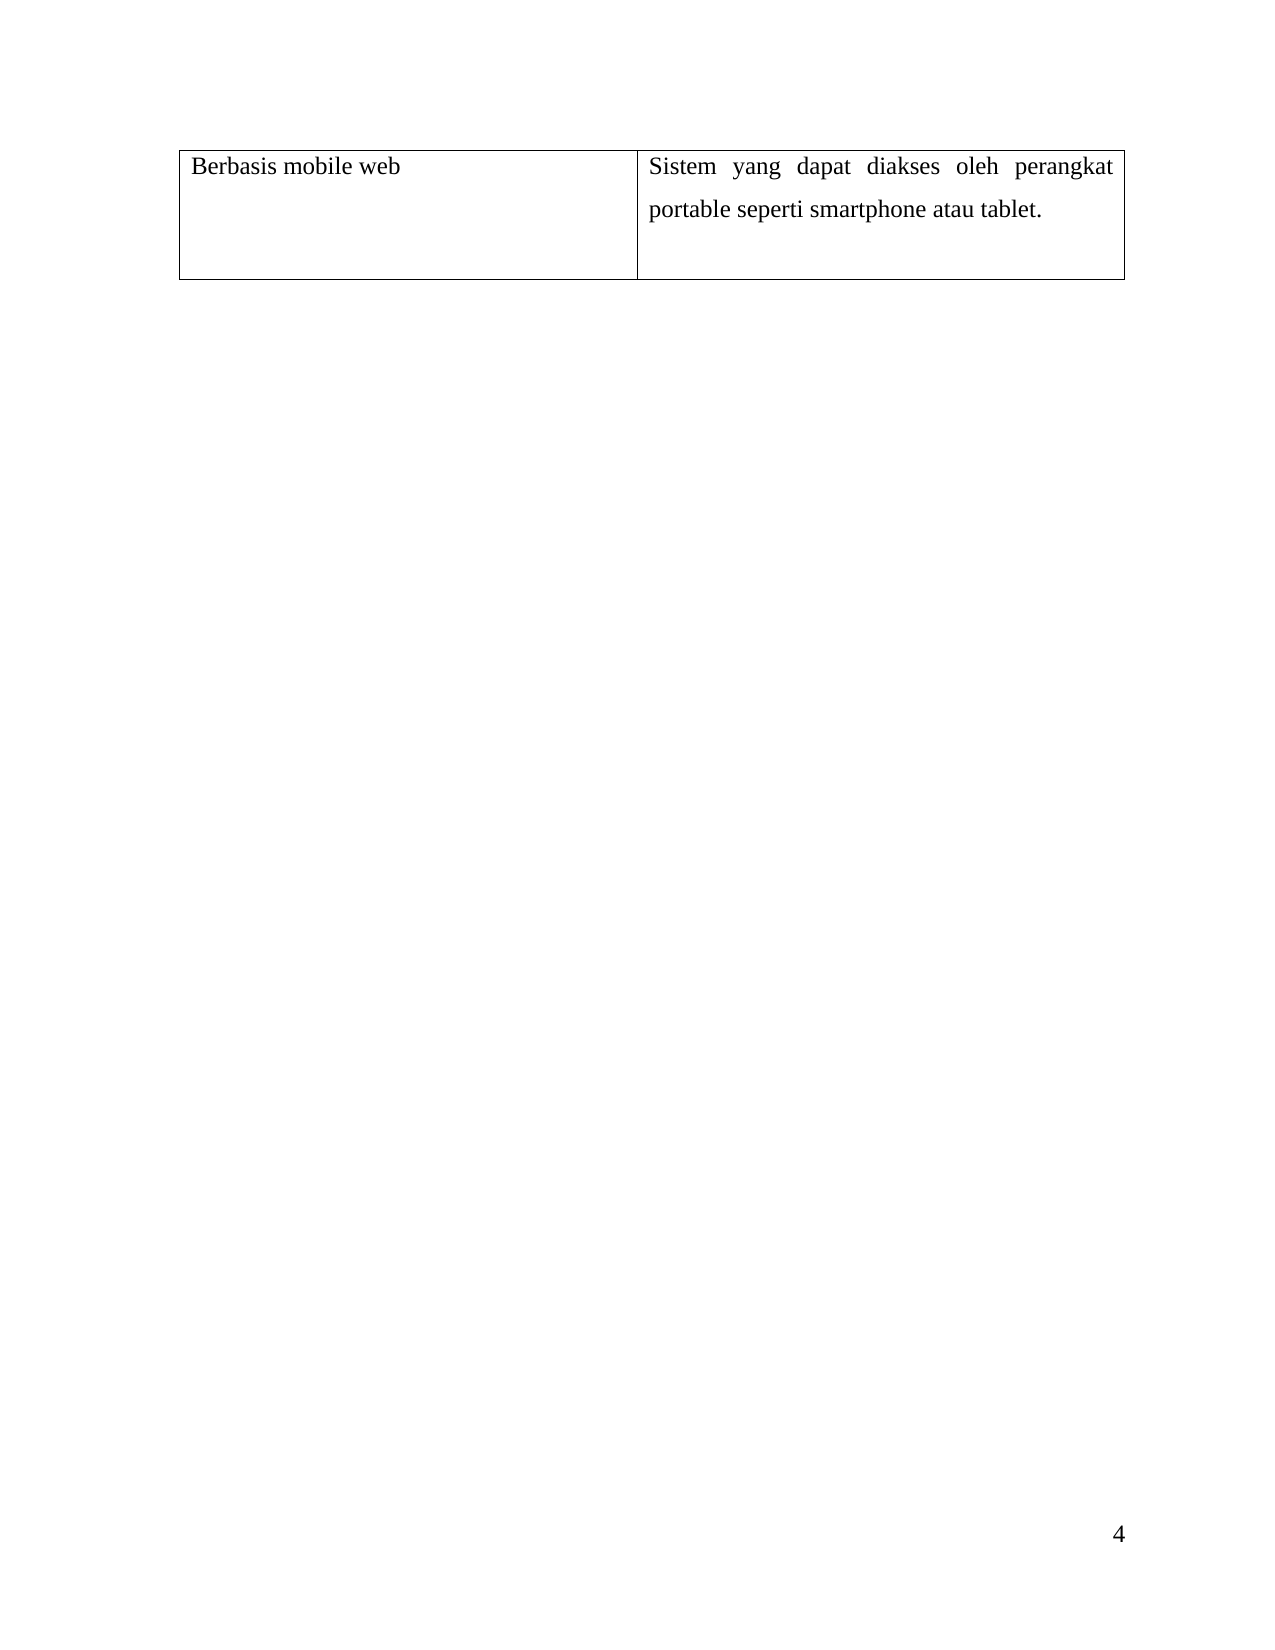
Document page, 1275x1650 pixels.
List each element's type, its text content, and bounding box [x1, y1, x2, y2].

table_cell Sistem yang dapat diakses oleh perangkat portable seperti smartphone atau tablet. [638, 151, 1124, 278]
table_cell Berbasis mobile web [180, 151, 637, 278]
